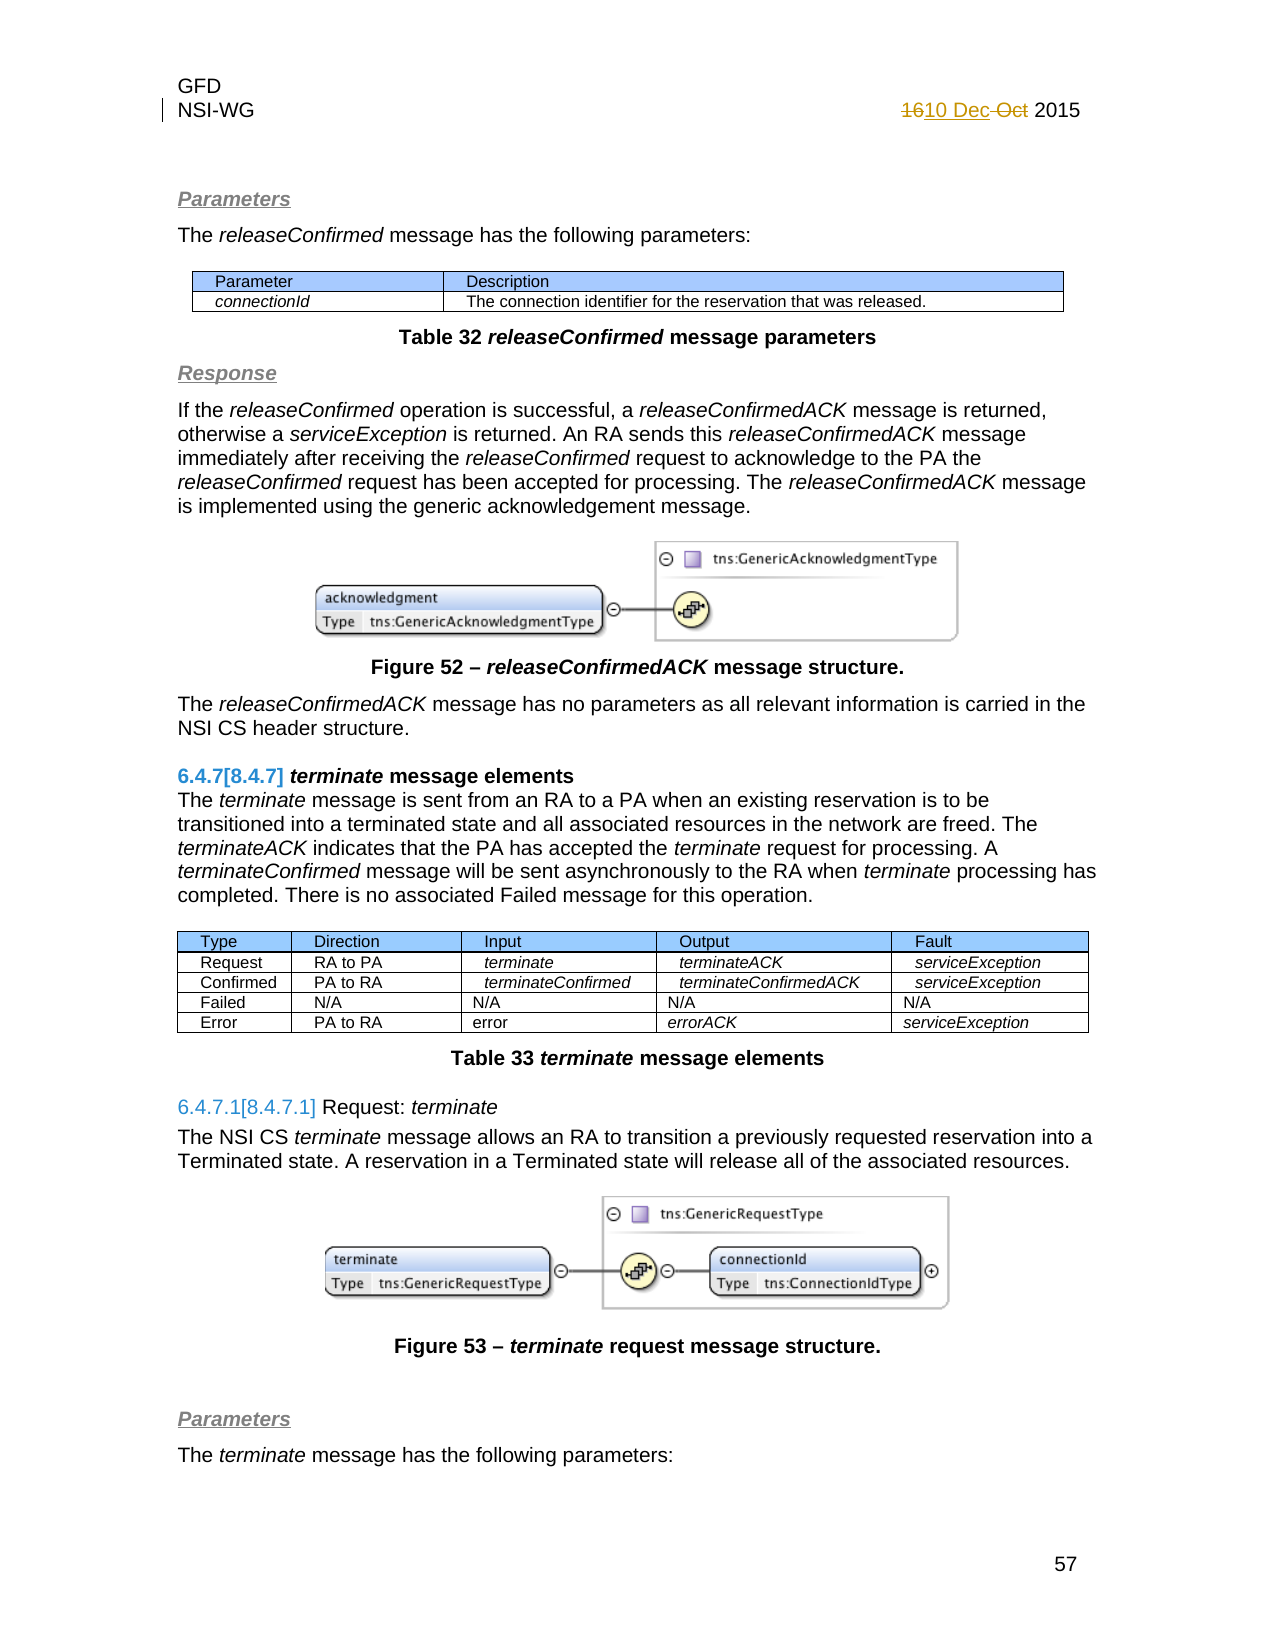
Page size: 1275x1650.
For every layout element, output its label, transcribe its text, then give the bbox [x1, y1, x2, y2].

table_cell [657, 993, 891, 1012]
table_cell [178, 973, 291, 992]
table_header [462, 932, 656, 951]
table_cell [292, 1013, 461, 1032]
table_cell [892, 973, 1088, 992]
subtitle Request: terminate [177, 1095, 1098, 1119]
text The terminate message has the following parameters: [177, 1443, 1098, 1467]
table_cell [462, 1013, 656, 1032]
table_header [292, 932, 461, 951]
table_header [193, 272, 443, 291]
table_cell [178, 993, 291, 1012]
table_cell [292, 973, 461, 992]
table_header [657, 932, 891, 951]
text If the releaseConfirmed operation is successful, a releaseConfirmedACK message is returned, otherwise a serviceException is returned. An RA sends this releaseConfirmedACK message immediately after receiving the releaseConfirmed request to acknowledge to the PA the releaseConfirmed request has been accepted for processing. The releaseConfirmedACK message is implemented using the generic acknowledgement message. [177, 398, 1098, 517]
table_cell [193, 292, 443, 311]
text Table 32 releaseConfirmed message parameters [177, 325, 1098, 349]
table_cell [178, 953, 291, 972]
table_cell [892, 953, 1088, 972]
text Figure 53 – terminate request message structure. [177, 1333, 1098, 1357]
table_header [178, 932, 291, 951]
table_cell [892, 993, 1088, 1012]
subtitle terminate message elements [177, 763, 1098, 787]
text Table 33 terminate message elements [177, 1046, 1098, 1070]
text Response [177, 361, 1098, 385]
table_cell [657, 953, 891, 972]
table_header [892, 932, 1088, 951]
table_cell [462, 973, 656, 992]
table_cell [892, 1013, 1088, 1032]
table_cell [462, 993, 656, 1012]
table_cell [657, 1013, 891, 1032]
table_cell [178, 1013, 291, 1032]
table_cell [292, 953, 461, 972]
text Parameters [177, 186, 1098, 210]
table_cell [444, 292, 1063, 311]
picture [325, 1196, 951, 1311]
text Parameters [177, 1406, 1098, 1430]
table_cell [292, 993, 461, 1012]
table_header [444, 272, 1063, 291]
picture [315, 541, 960, 643]
text The NSI CS terminate message allows an RA to transition a previously requested reservation into a Terminated state. A reservation in a Terminated state will release all of the associated resources. [177, 1125, 1098, 1173]
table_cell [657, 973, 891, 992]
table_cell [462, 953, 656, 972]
text The releaseConfirmedACK message has no parameters as all relevant information is carried in the NSI CS header structure. [177, 692, 1098, 739]
text Figure 52 – releaseConfirmedACK message structure. [177, 655, 1098, 679]
text The releaseConfirmed message has the following parameters: [177, 223, 1098, 247]
text The terminate message is sent from an RA to a PA when an existing reservation is to be transitioned into a terminated state and all associated resources in the network are freed. The terminateACK indicates that the PA has accepted the terminate request for processing. A terminateConfirmed message will be sent asynchronously to the RA when terminate processing has completed. There is no associated Failed message for this operation. [177, 787, 1098, 907]
